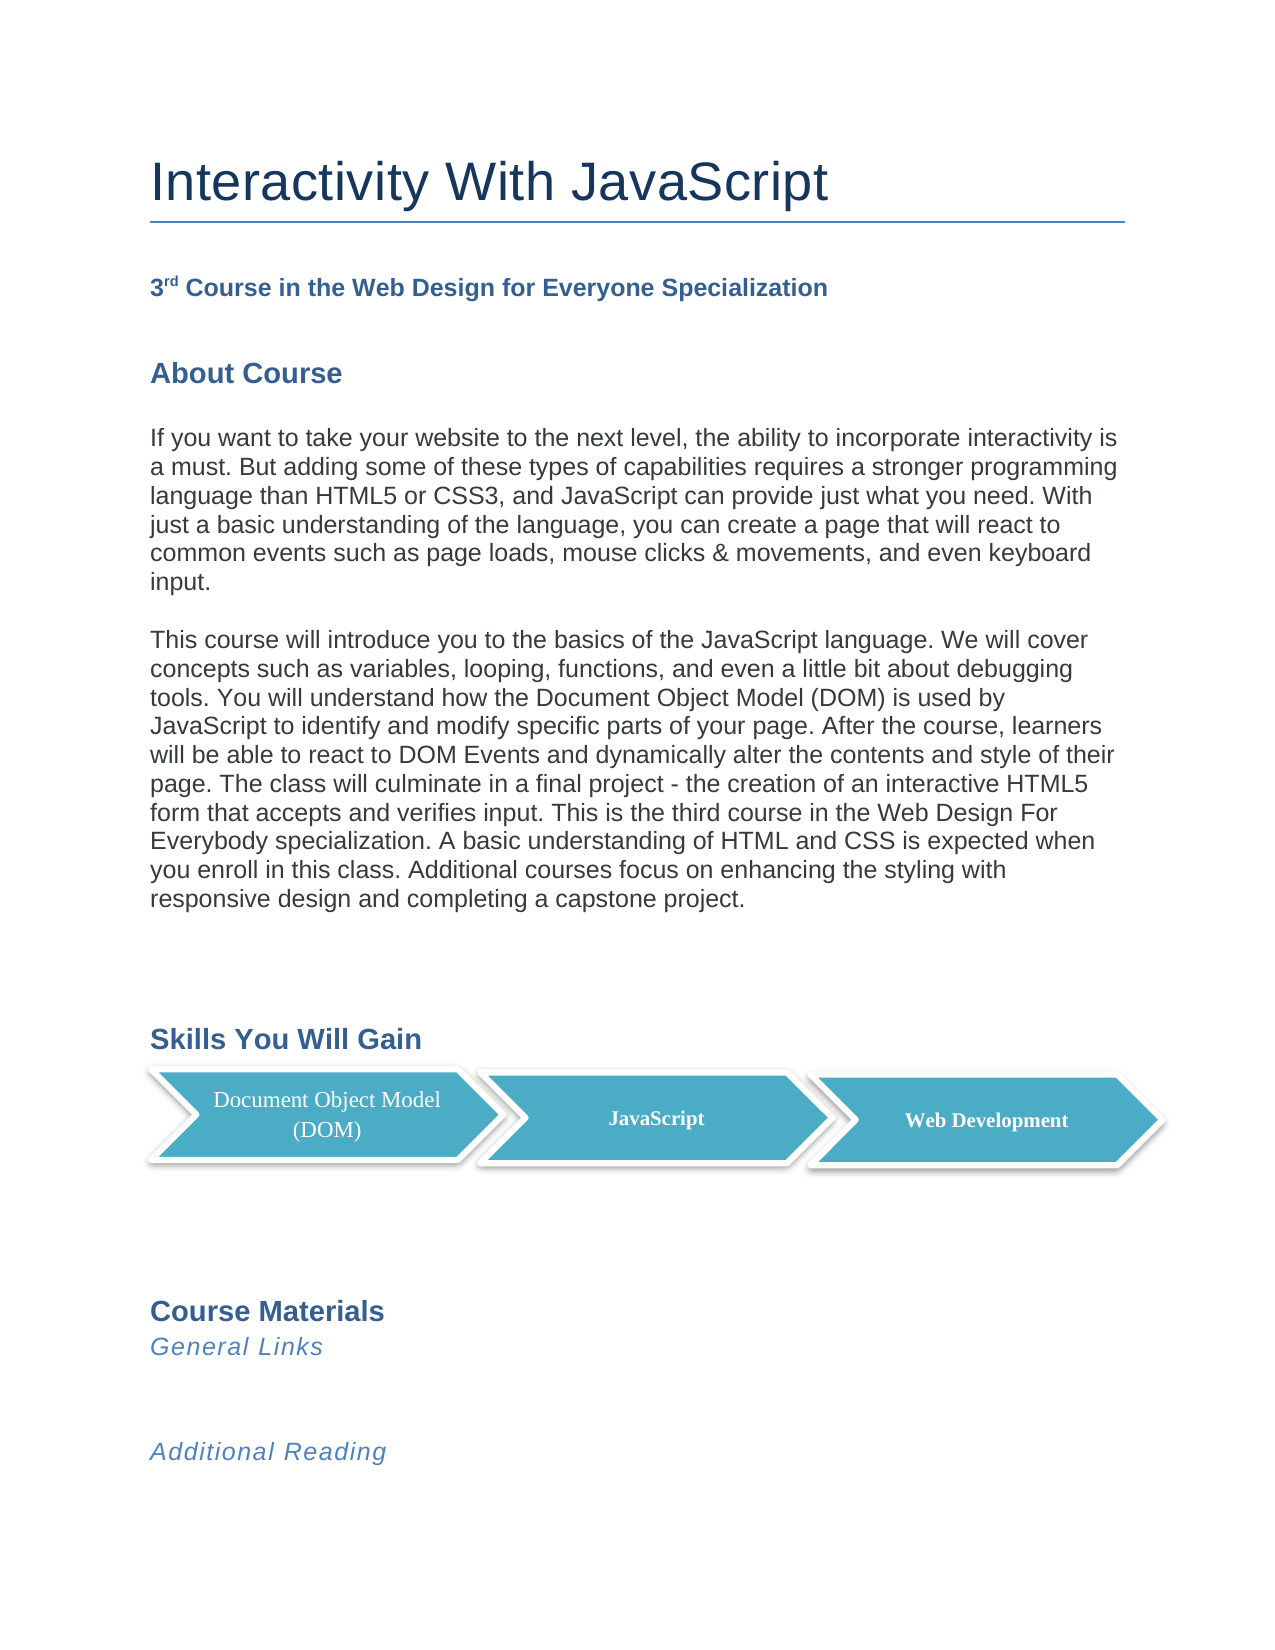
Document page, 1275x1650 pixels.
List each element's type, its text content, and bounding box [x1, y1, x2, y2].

subtitle Skills You Will Gain [150, 1022, 1125, 1056]
subtitle Course Materials [150, 1294, 1125, 1327]
text This course will introduce you to the basics of the JavaScript language. We will cover concepts such as variables, looping, functions, and even a little bit about debugging tools. You will understand how the Document Object Model (DOM) is used by JavaScript to identify and modify specific parts of your page. After the course, learners will be able to react to DOM Events and dynamically alter the contents and style of their page. The class will culminate in a final project - the creation of an interactive HTML5 form that accepts and verifies input. This is the third course in the Web Design For Everybody specialization. A basic understanding of HTML and CSS is expected when you enroll in this class. Additional courses focus on enhancing the styling with responsive design and completing a capstone project. [150, 625, 1125, 913]
subtitle About Course [150, 356, 1125, 389]
subtitle 3rd Course in the Web Design for Everyone Specialization [150, 273, 1125, 301]
text Additional Reading [150, 1437, 1125, 1466]
title Interactivity With JavaScript [150, 150, 1125, 221]
subtitle General Links [150, 1332, 1125, 1361]
text If you want to take your website to the next level, the ability to incorporate interactivity is a must. But adding some of these types of capabilities requires a stronger programming language than HTML5 or CSS3, and JavaScript can provide just what you need. With just a basic understanding of the language, you can create a page that will react to common events such as page loads, mouse clicks & movements, and even keyboard input. [150, 423, 1125, 596]
